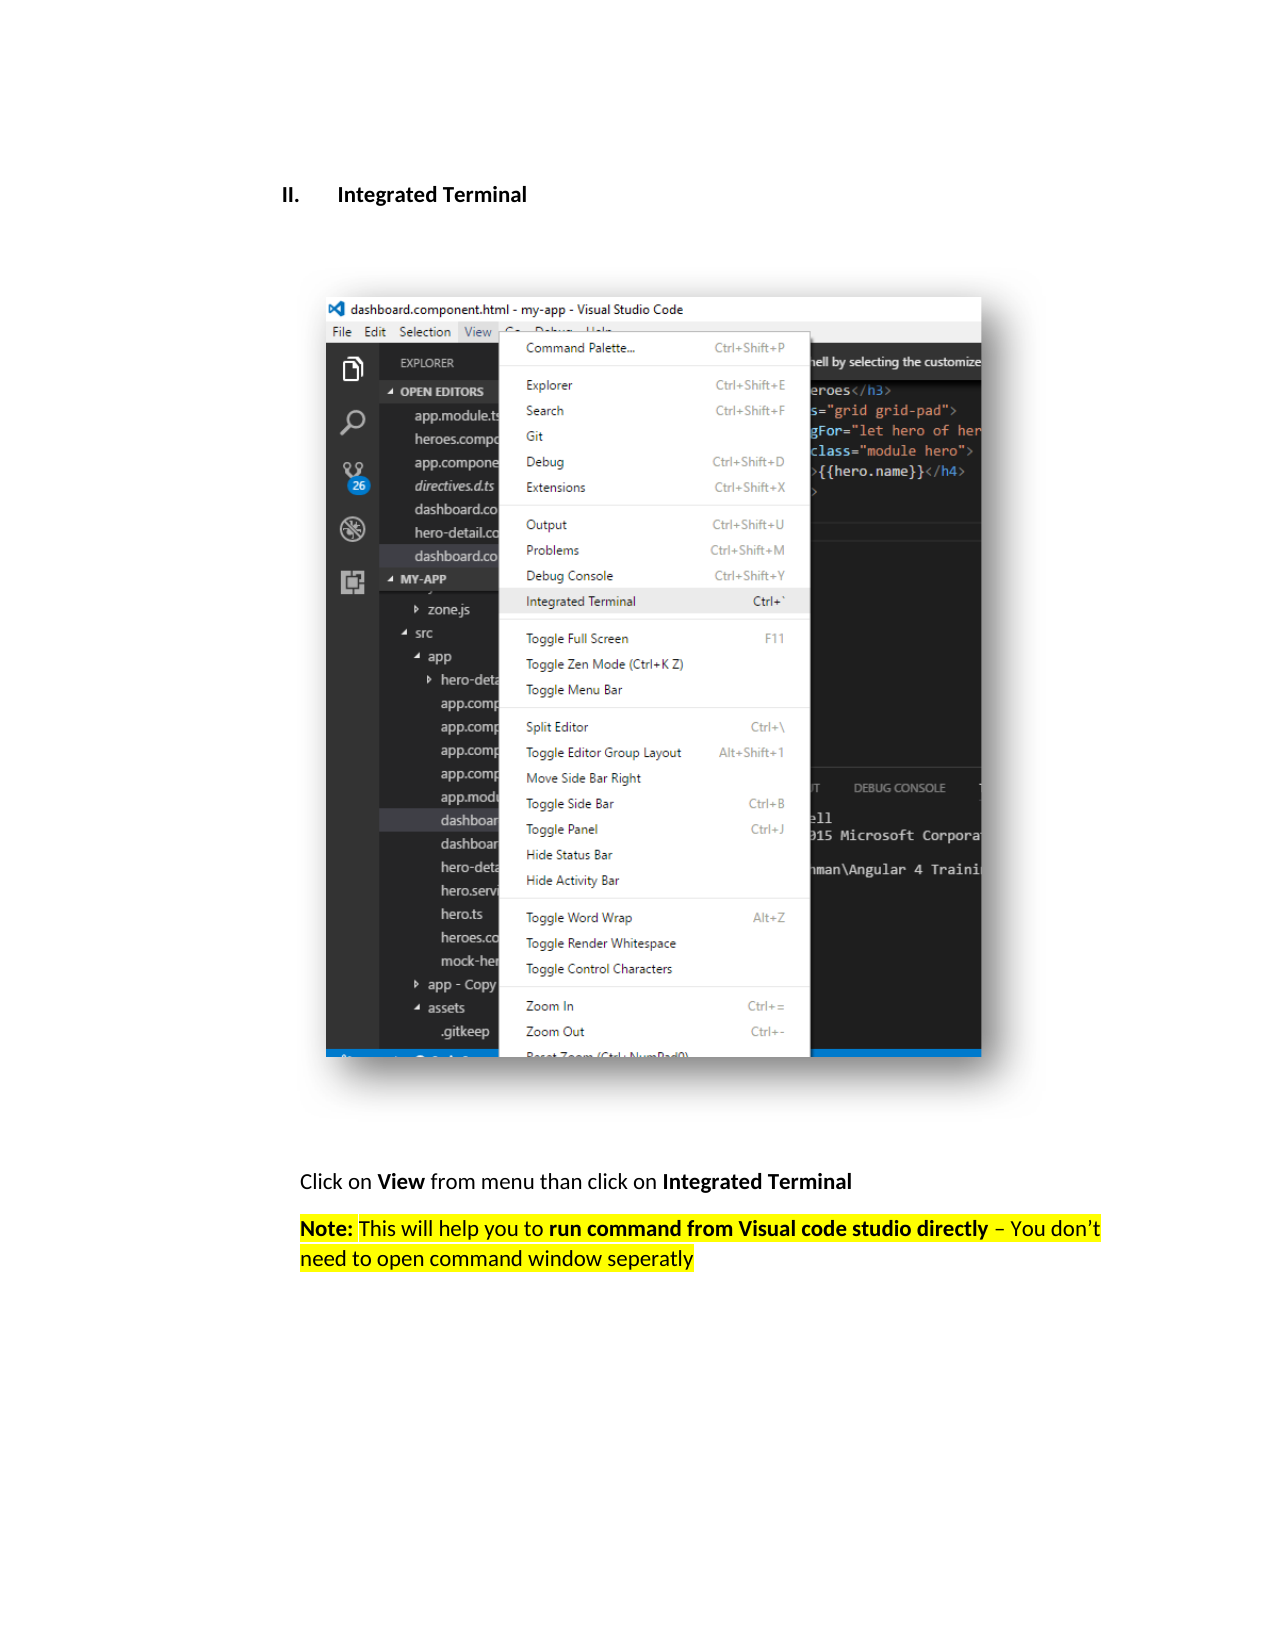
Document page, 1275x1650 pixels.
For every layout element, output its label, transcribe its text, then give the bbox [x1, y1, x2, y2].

text Click on View from menu than click on Integrated Terminal [225, 1167, 1125, 1195]
picture [326, 297, 982, 1057]
text Note: This will help you to run command from Visual code studio directly – You don’t need to open command window seperatly [300, 1214, 1125, 1272]
list Integrated Terminal [300, 180, 1125, 208]
